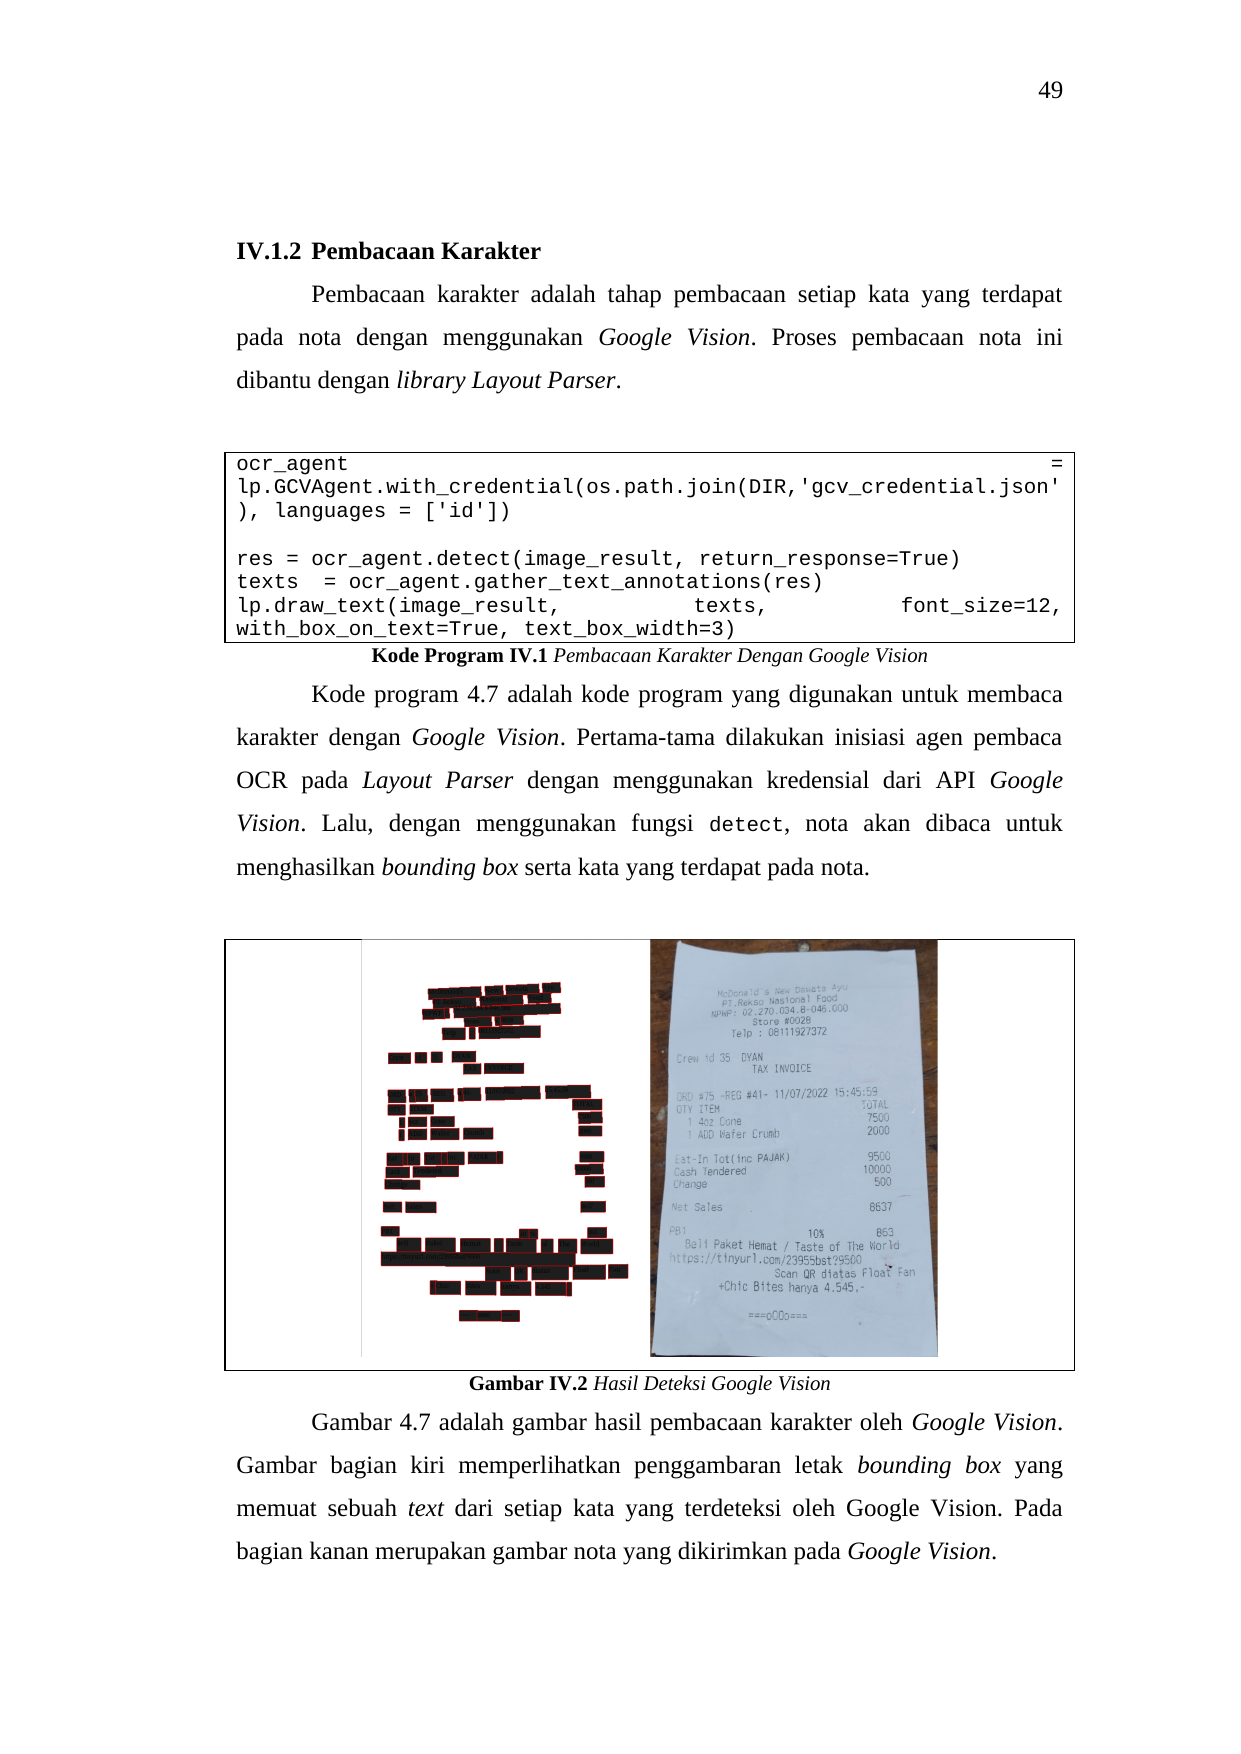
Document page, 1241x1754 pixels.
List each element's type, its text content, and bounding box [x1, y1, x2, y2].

text Kode program 4.7 adalah kode program yang digunakan untuk membaca karakter dengan Google Vision. Pertama-tama dilakukan inisiasi agen pembaca OCR pada Layout Parser dengan menggunakan kredensial dari API Google Vision. Lalu, dengan menggunakan fungsi detect, nota akan dibaca untuk menghasilkan bounding box serta kata yang terdapat pada nota. [236, 679, 1063, 881]
subtitle Pembacaan Karakter [236, 236, 1063, 265]
table_header [226, 940, 1074, 1370]
text Pembacaan karakter adalah tahap pembacaan setiap kata yang terdapat pada nota dengan menggunakan Google Vision. Proses pembacaan nota ini dibantu dengan library Layout Parser. [236, 279, 1063, 394]
text Hasil Deteksi Google Vision [236, 1371, 1063, 1395]
picture [361, 939, 938, 1357]
text Pembacaan Karakter Dengan Google Vision [236, 643, 1063, 667]
text Gambar 4.7 adalah gambar hasil pembacaan karakter oleh Google Vision. Gambar bagian kiri memperlihatkan penggambaran letak bounding box yang memuat sebuah text dari setiap kata yang terdeteksi oleh Google Vision. Pada bagian kanan merupakan gambar nota yang dikirimkan pada Google Vision. [236, 1407, 1063, 1565]
table_header ocr_agent = lp.GCVAgent.with_credential(os.path.join(DIR,'gcv_credential.json'), languages = ['id']) res = ocr_agent.detect(image_result, return_response=True) texts = ocr_agent.gather_text_annotations(res) lp.draw_text(image_result, texts, font_size=12, with_box_on_text=True, text_box_width=3) [226, 453, 1074, 642]
